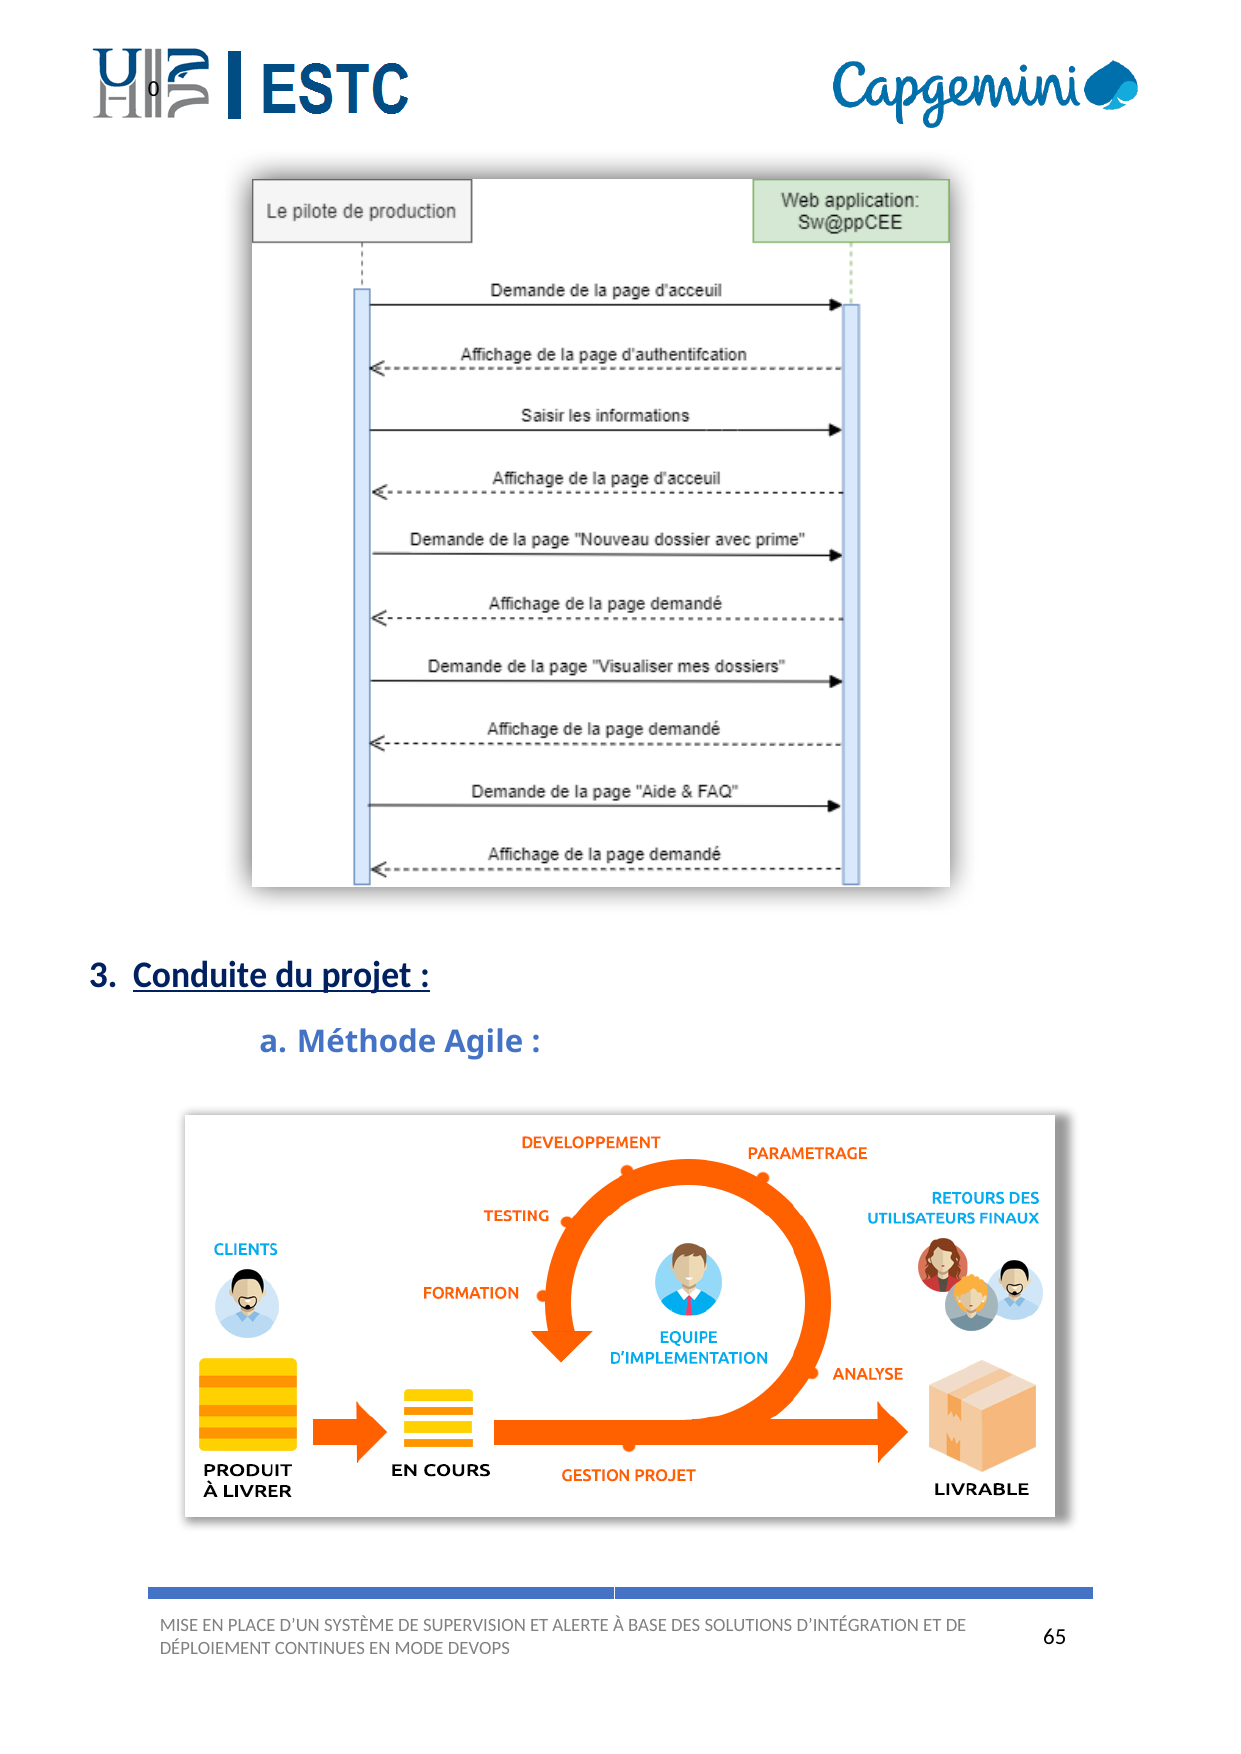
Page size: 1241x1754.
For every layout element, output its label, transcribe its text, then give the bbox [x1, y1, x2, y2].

picture [87, 40, 418, 136]
picture [185, 1115, 1055, 1517]
subtitle Conduite du projet : [88, 951, 1093, 996]
picture [252, 179, 950, 887]
picture [833, 60, 1139, 128]
subtitle Méthode Agile : [259, 1019, 1093, 1062]
